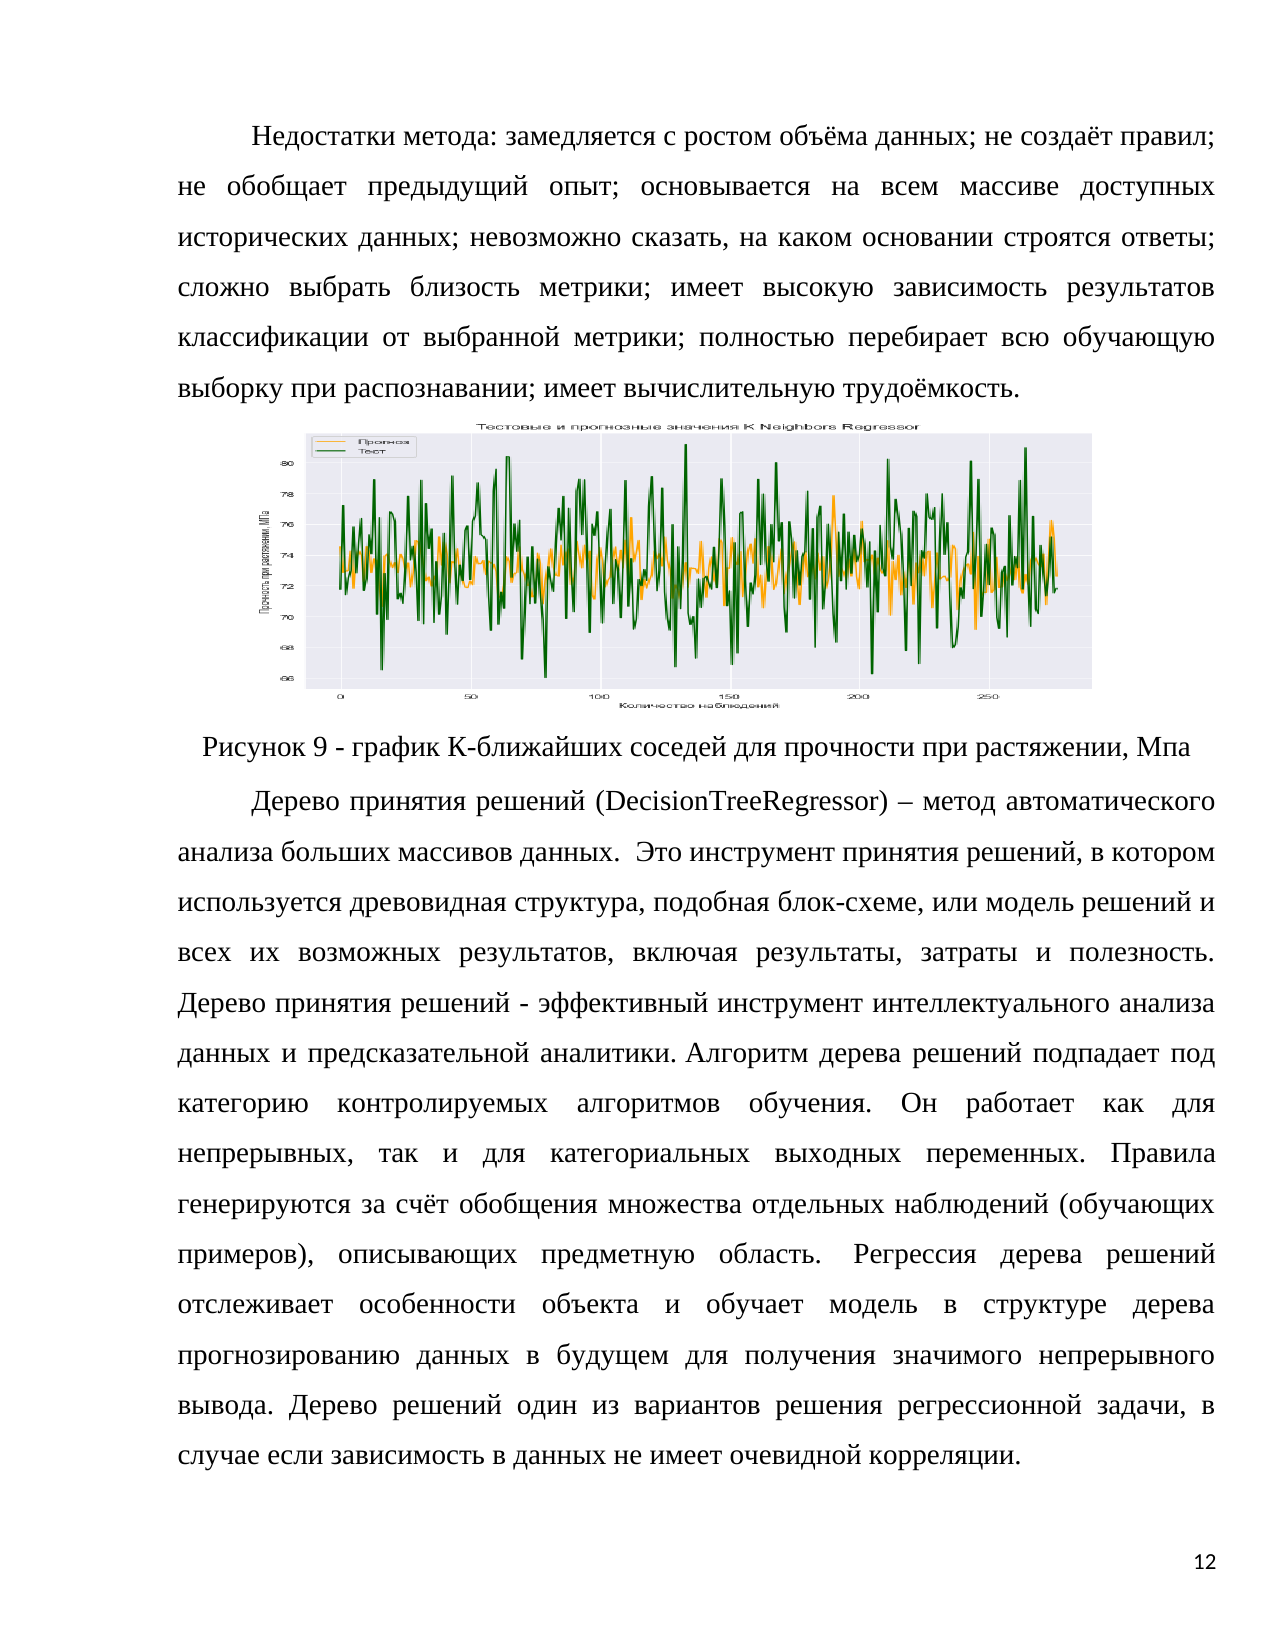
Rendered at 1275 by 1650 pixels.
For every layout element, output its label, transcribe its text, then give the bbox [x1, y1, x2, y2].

picture [251, 420, 1102, 713]
text Дерево принятия решений (DecisionTreeRegressor) – метод автоматического анализа больших массивов данных. Это инструмент принятия решений, в котором используется древовидная структура, подобная блок-схеме, или модель решений и всех их возможных результатов, включая результаты, затраты и полезность. Дерево принятия решений - эффективный инструмент интеллектуального анализа данных и предсказательной аналитики. Алгоритм дерева решений подпадает под категорию контролируемых алгоритмов обучения. Он работает как для непрерывных, так и для категориальных выходных переменных. Правила генерируются за счёт обобщения множества отдельных наблюдений (обучающих примеров), описывающих предметную область. Регрессия дерева решений отслеживает особенности объекта и обучает модель в структуре дерева прогнозированию данных в будущем для получения значимого непрерывного вывода. Дерево решений один из вариантов решения регрессионной задачи, в случае если зависимость в данных не имеет очевидной корреляции. [177, 783, 1216, 1471]
text Рисунок 9 - график К-ближайших соседей для прочности при растяжении, Мпа [177, 729, 1216, 763]
text Недостатки метода: замедляется с ростом объёма данных; не создаёт правил; не обобщает предыдущий опыт; основывается на всем массиве доступных исторических данных; невозможно сказать, на каком основании строятся ответы; сложно выбрать близость метрики; имеет высокую зависимость результатов классификации от выбранной метрики; полностью перебирает всю обучающую выборку при распознавании; имеет вычислительную трудоёмкость. [177, 118, 1216, 403]
